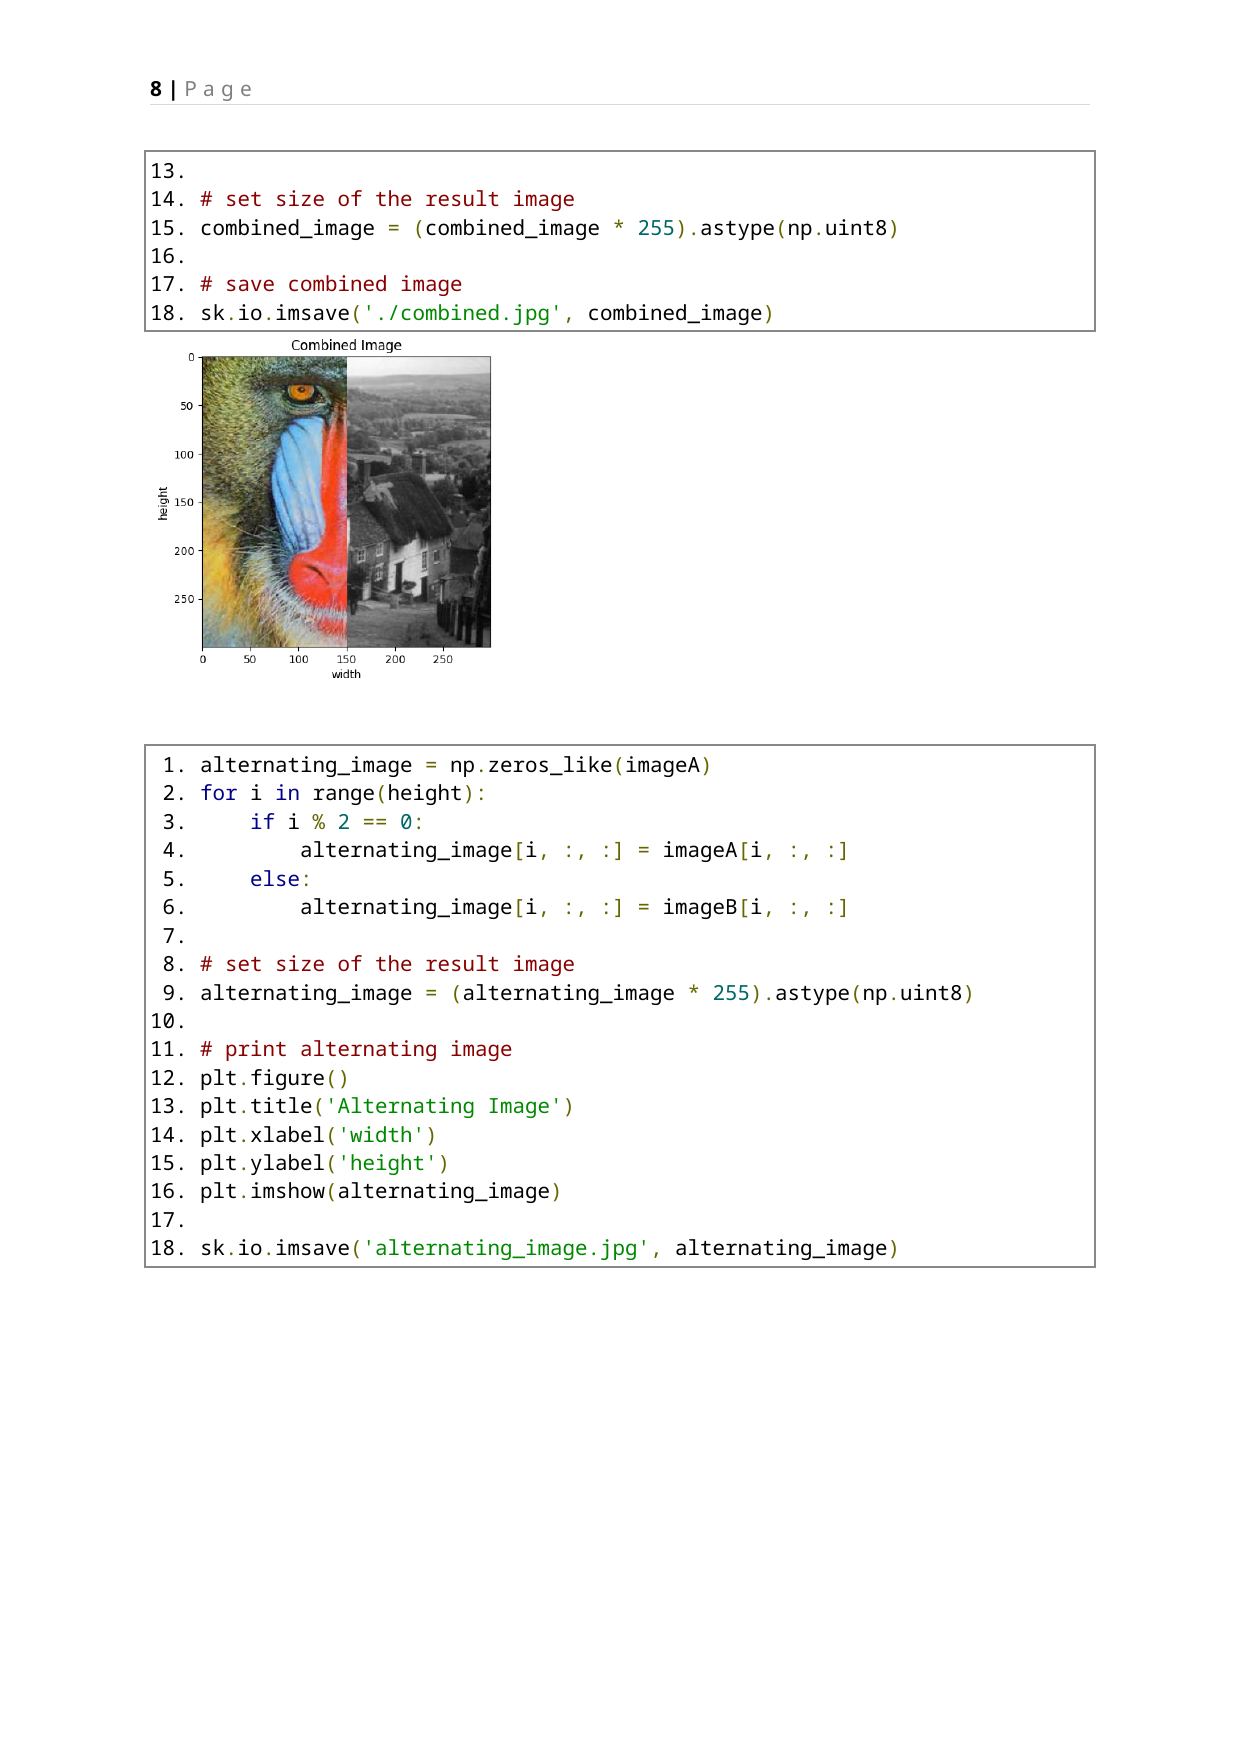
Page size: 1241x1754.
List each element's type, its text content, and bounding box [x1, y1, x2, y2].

picture [150, 332, 498, 688]
text 5. else: [150, 864, 1090, 892]
text 1. alternating_image = np.zeros_like(imageA) [146, 746, 1094, 778]
text 15. combined_image = (combined_image * 255).astype(np.uint8) [150, 213, 1090, 241]
text 16. [150, 241, 1090, 269]
text 14. # set size of the result image [150, 184, 1090, 213]
text 15. plt.ylabel('height') [150, 1148, 1090, 1177]
text 14. plt.xlabel('width') [150, 1120, 1090, 1148]
text 12. plt.figure() [150, 1063, 1090, 1091]
text 18. sk.io.imsave('alternating_image.jpg', alternating_image) [146, 1228, 1094, 1266]
text 6. alternating_image[i, :, :] = imageB[i, :, :] [150, 892, 1090, 921]
text 13. [146, 152, 1094, 184]
text 18. sk.io.imsave('./combined.jpg', combined_image) [146, 292, 1094, 330]
text 7. [150, 921, 1090, 949]
text 4. alternating_image[i, :, :] = imageA[i, :, :] [150, 835, 1090, 864]
text 17. # save combined image [150, 269, 1090, 292]
text 3. if i % 2 == 0: [150, 807, 1090, 835]
text 13. plt.title('Alternating Image') [150, 1091, 1090, 1120]
text 9. alternating_image = (alternating_image * 255).astype(np.uint8) [150, 978, 1090, 1006]
text 2. for i in range(height): [150, 778, 1090, 807]
text 17. [150, 1205, 1090, 1228]
text 16. plt.imshow(alternating_image) [150, 1177, 1090, 1205]
text 8. # set size of the result image [150, 949, 1090, 978]
text 11. # print alternating image [150, 1034, 1090, 1063]
text 10. [150, 1006, 1090, 1034]
